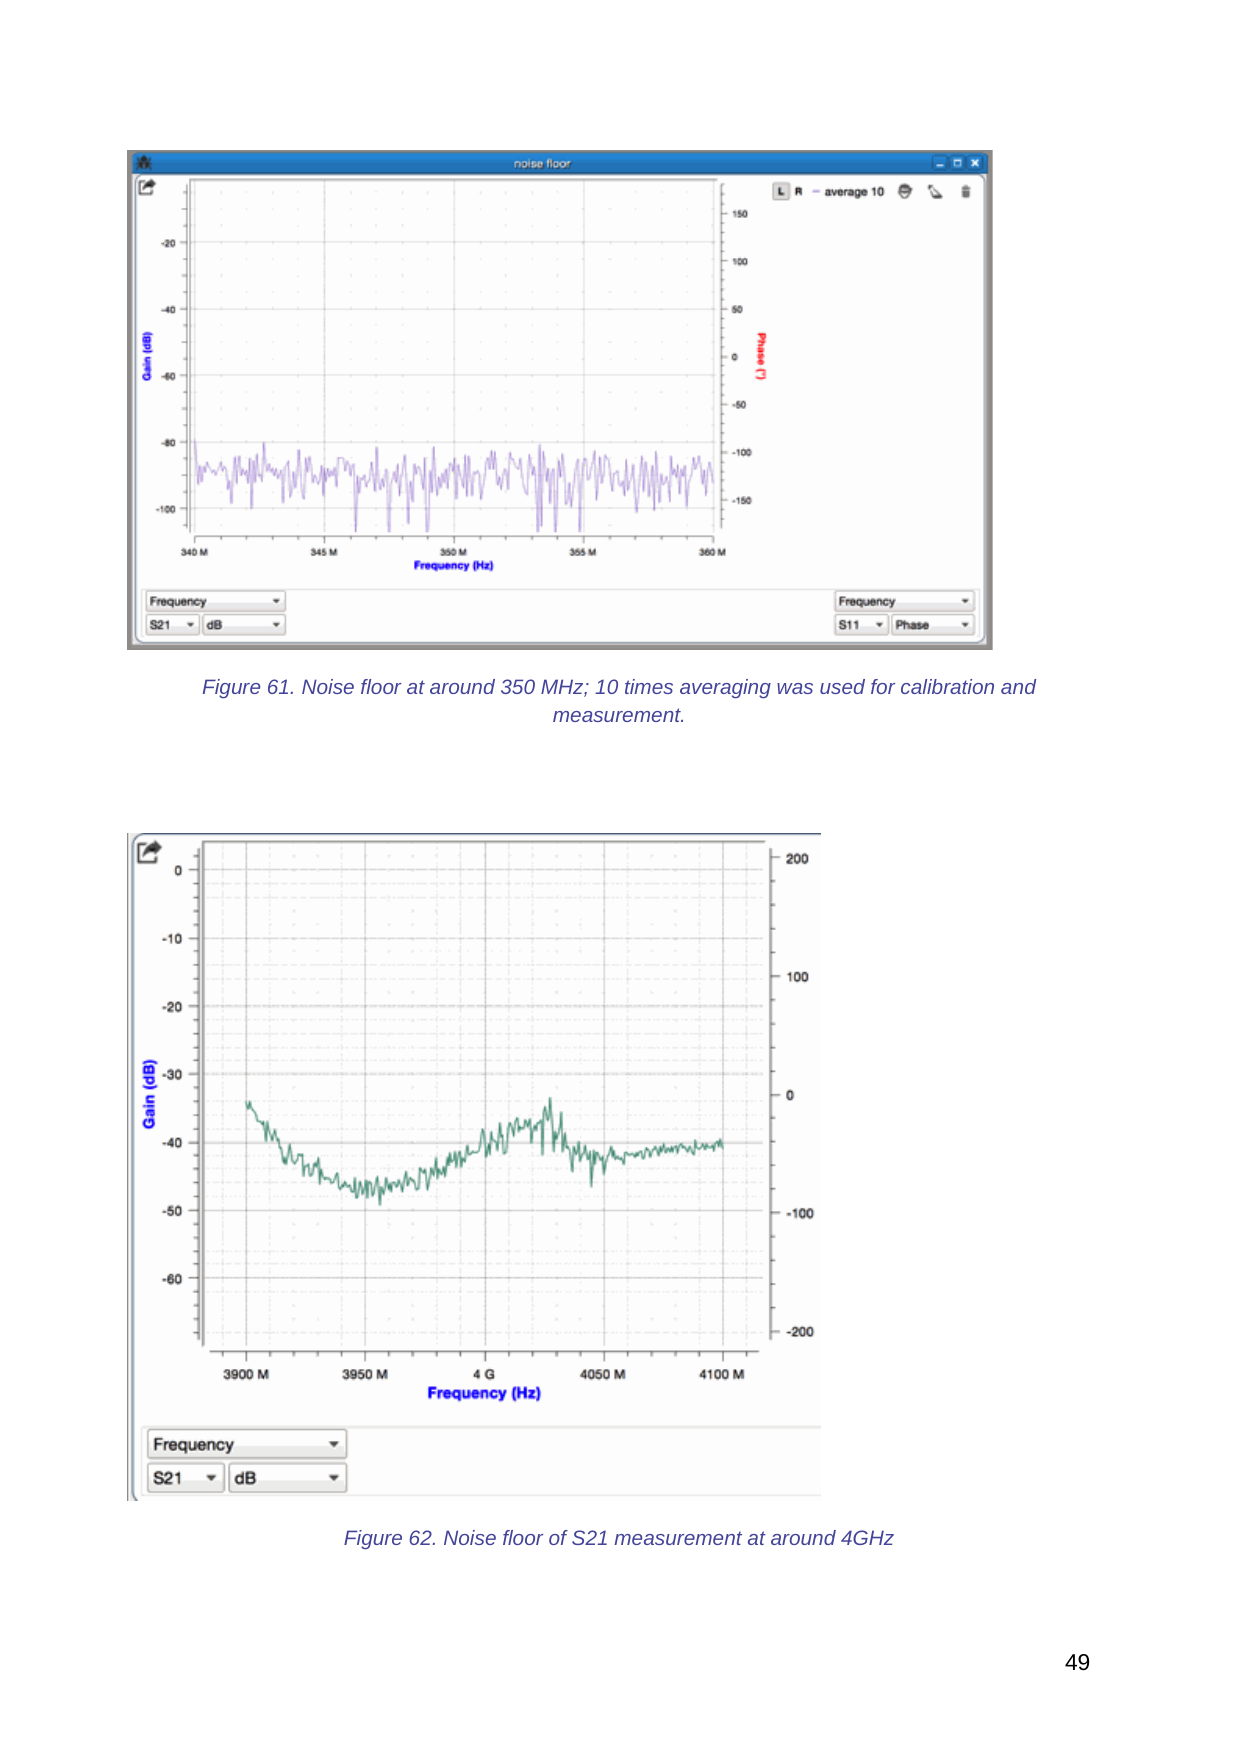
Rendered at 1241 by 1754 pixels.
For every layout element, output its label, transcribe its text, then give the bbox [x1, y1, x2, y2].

picture [127, 833, 821, 1501]
text Figure 62. Noise floor of S21 measurement at around 4GHz [150, 1525, 1090, 1549]
picture [127, 150, 993, 650]
text Figure 61. Noise floor at around 350 MHz; 10 times averaging was used for calibration and measurement. [150, 675, 1090, 726]
